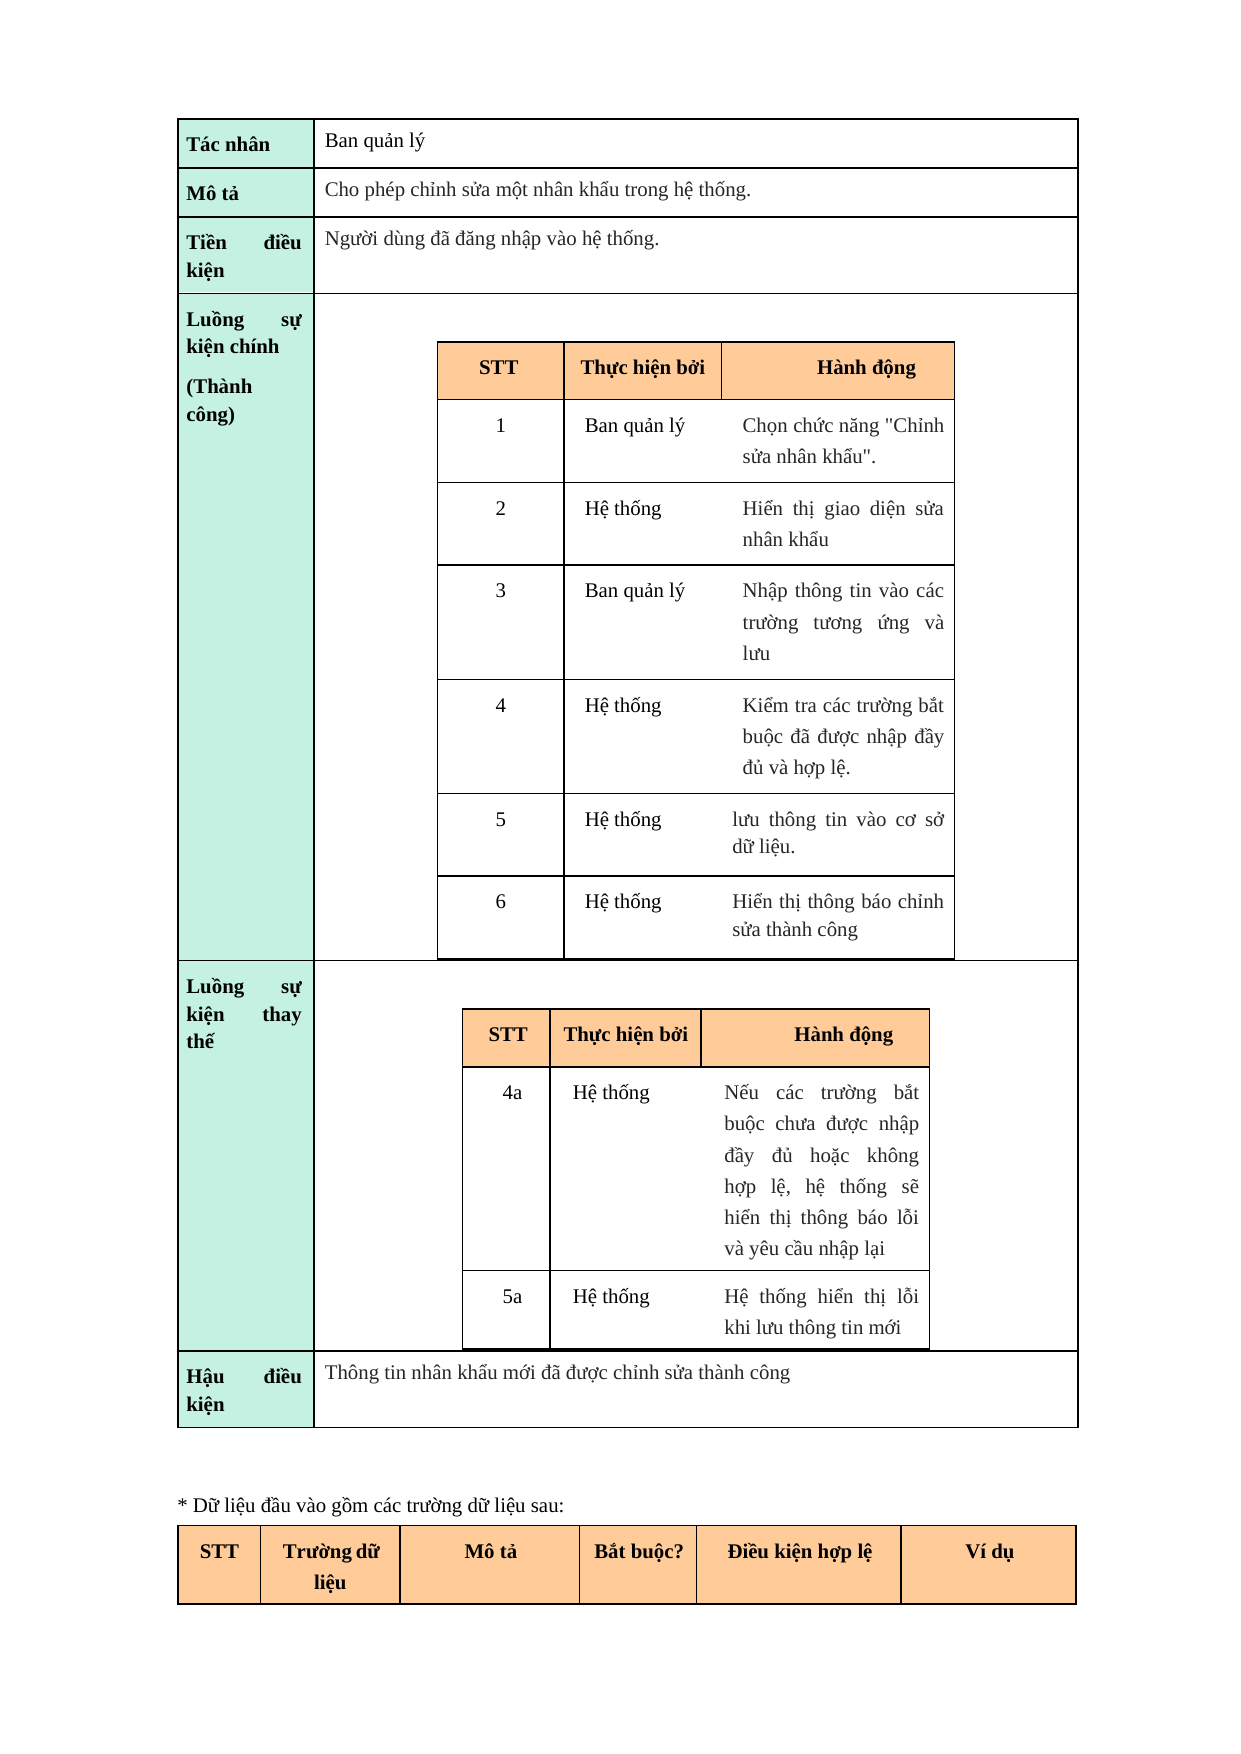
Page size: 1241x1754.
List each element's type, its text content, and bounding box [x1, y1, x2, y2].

text * Dữ liệu đầu vào gồm các trường dữ liệu sau: [177, 1493, 1134, 1517]
